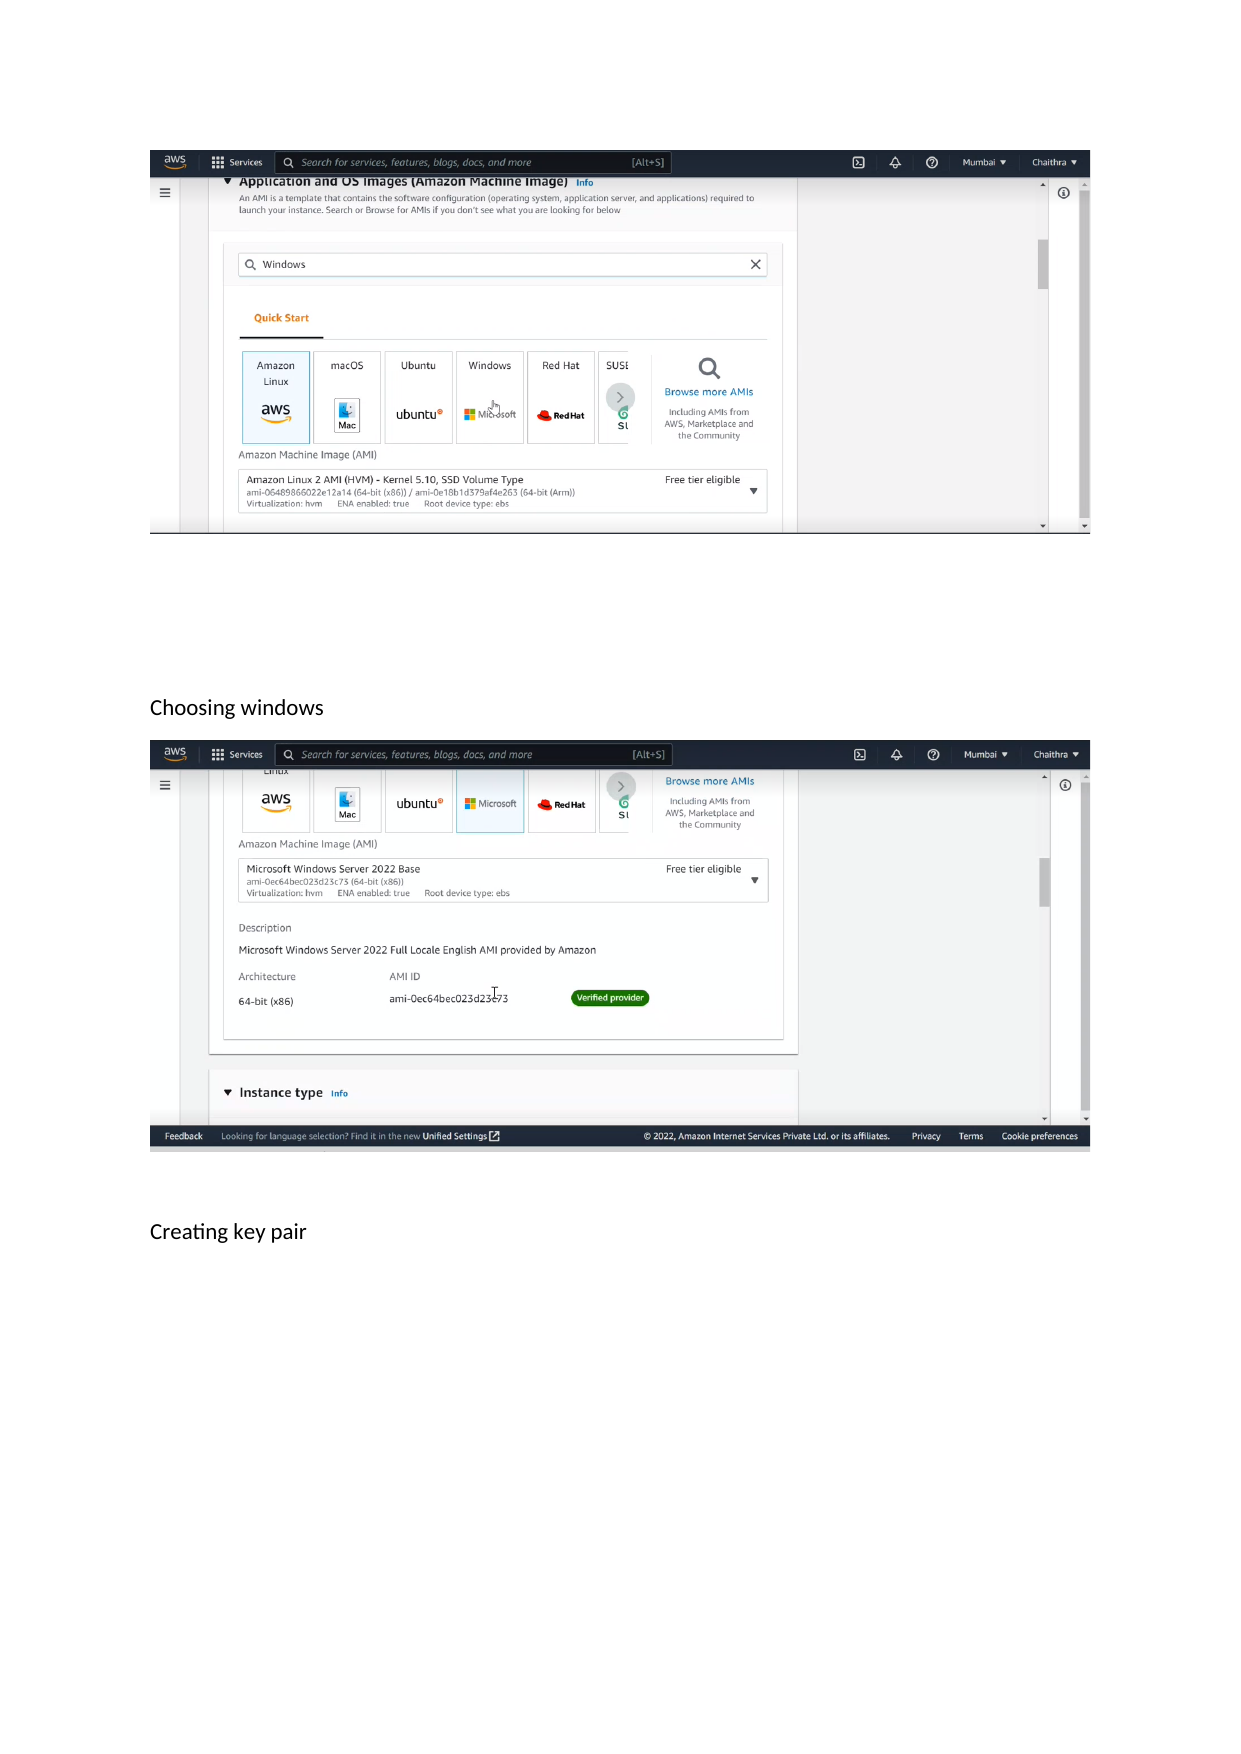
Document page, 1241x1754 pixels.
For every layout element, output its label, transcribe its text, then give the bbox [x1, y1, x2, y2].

picture [150, 150, 1091, 534]
picture [150, 740, 1091, 1152]
text Creating key pair [150, 1217, 1090, 1245]
text Choosing windows [150, 693, 1090, 721]
